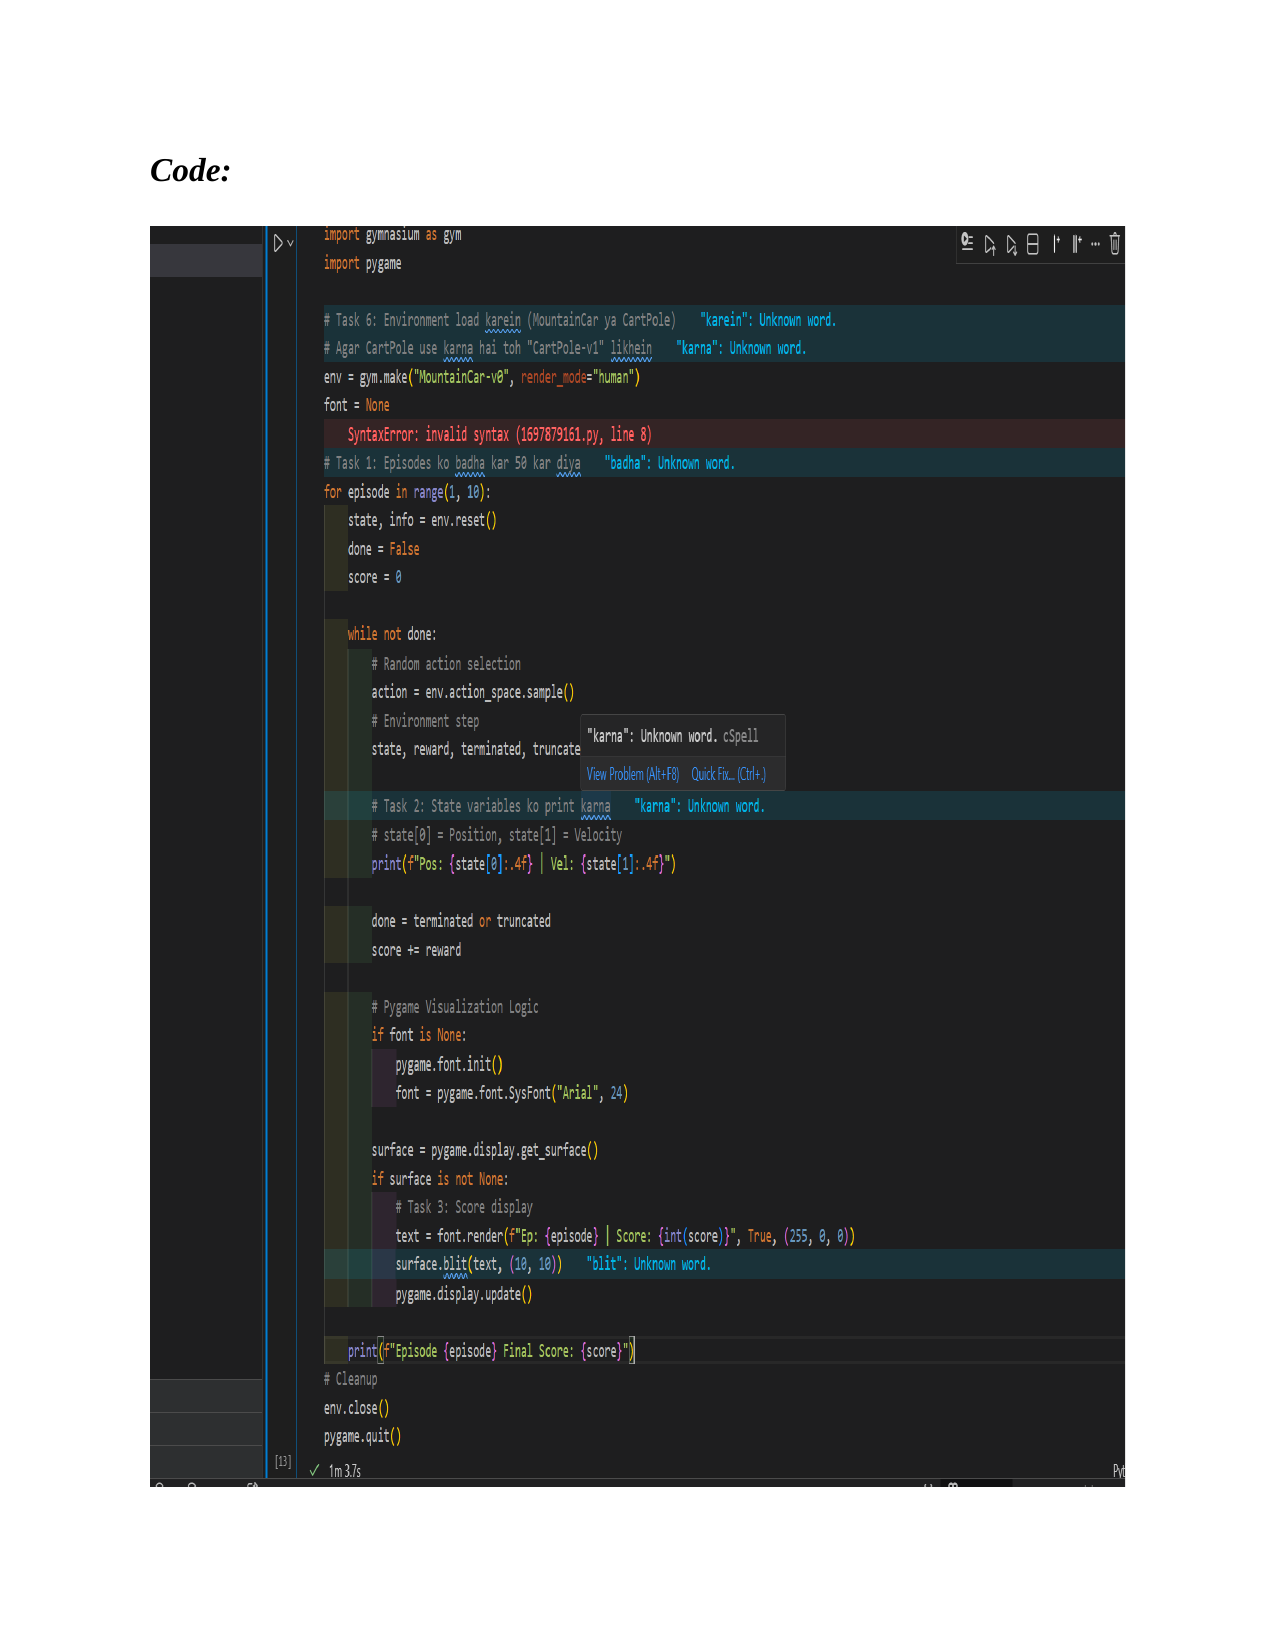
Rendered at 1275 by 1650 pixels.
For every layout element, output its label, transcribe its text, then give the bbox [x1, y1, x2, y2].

picture [150, 226, 1125, 1487]
text Code: [150, 150, 1125, 188]
